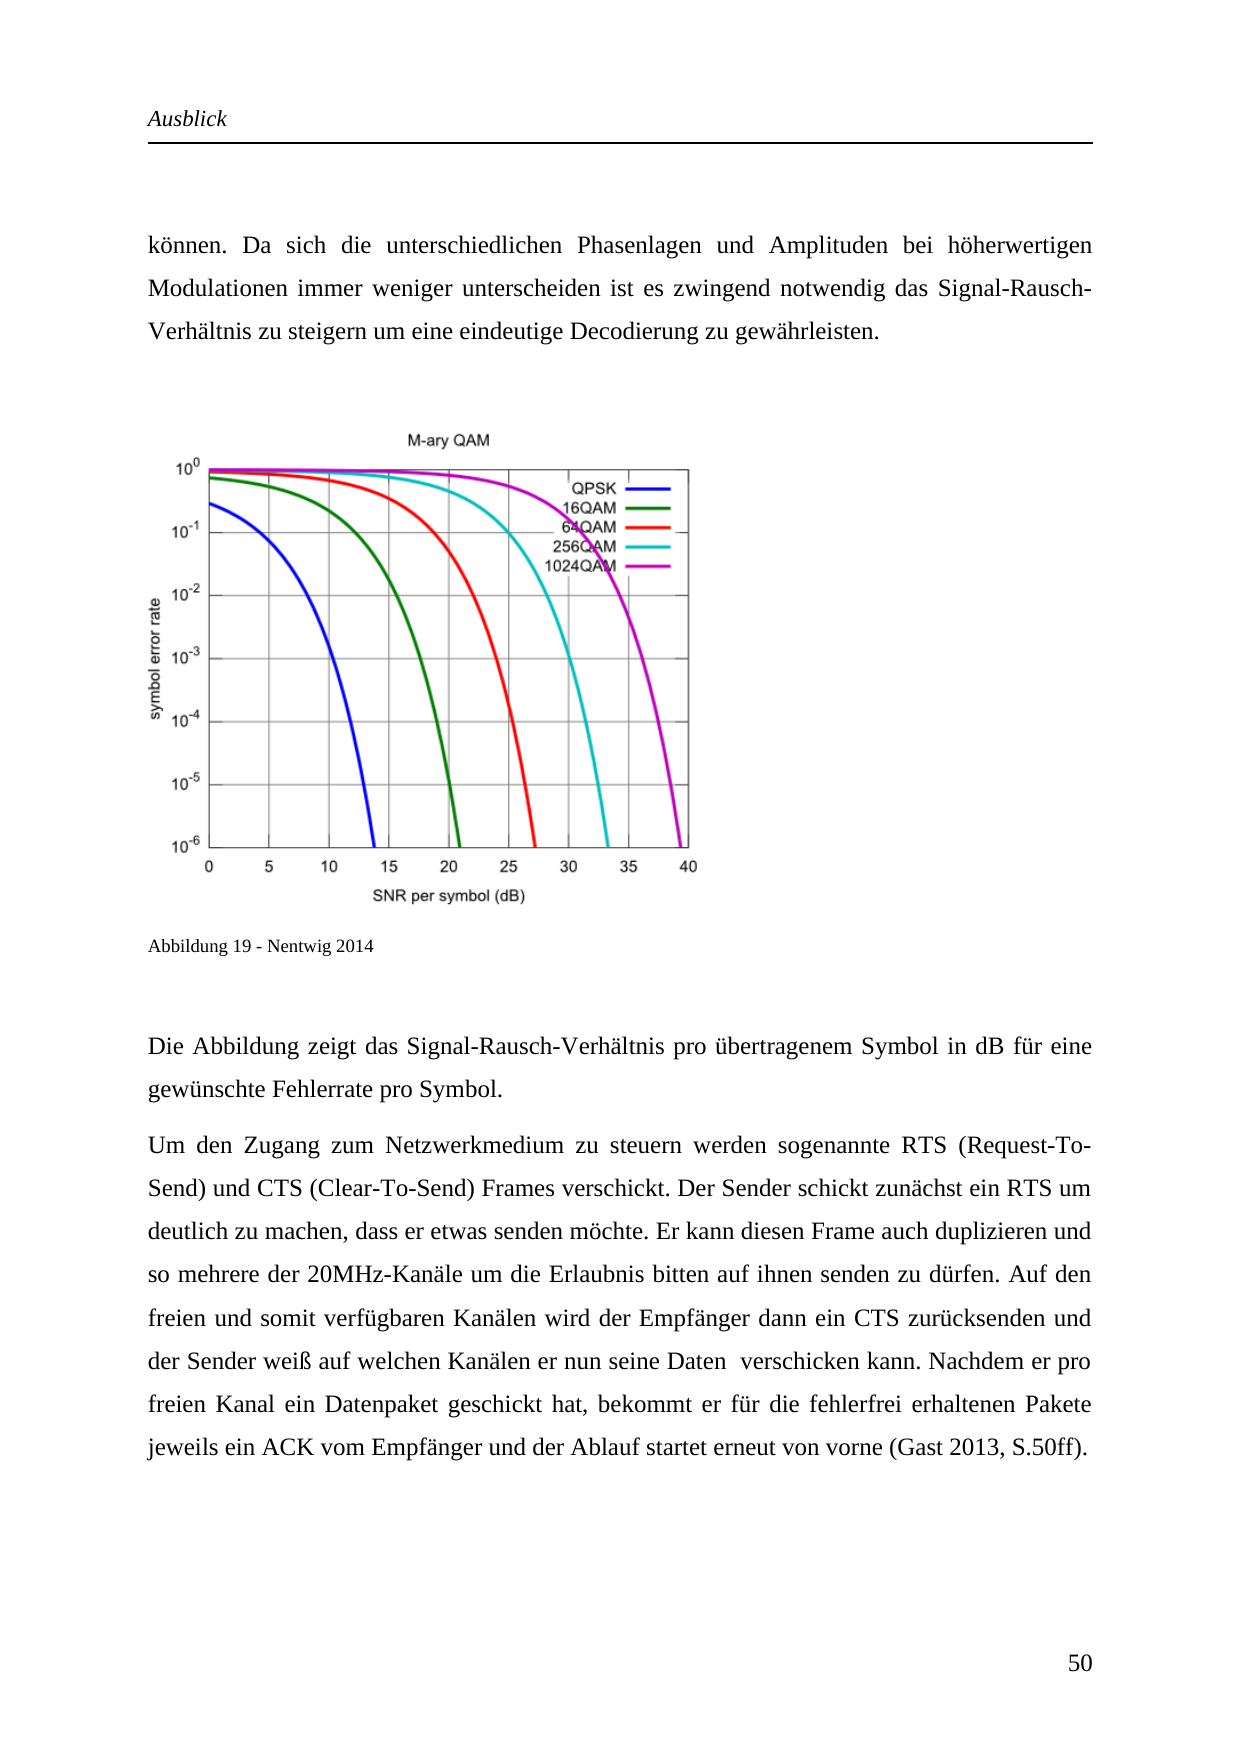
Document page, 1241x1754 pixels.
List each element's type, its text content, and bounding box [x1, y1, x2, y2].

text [148, 230, 1093, 345]
text Die Abbildung zeigt das Signal-Rausch-Verhältnis pro übertragenem Symbol in dB für eine gewünschte Fehlerrate pro Symbol. [148, 1031, 1093, 1103]
text Um den Zugang zum Netzwerkmedium zu steuern werden sogenannte RTS (Request-To-Send) und CTS (Clear-To-Send) Frames verschickt. Der Sender schickt zunächst ein RTS um deutlich zu machen, dass er etwas senden möchte. Er kann diesen Frame auch duplizieren und so mehrere der 20MHz-Kanäle um die Erlaubnis bitten auf ihnen senden zu dürfen. Auf den freien und somit verfügbaren Kanälen wird der Empfänger dann ein CTS zurücksenden und der Sender weiß auf welchen Kanälen er nun seine Daten verschicken kann. Nachdem er pro freien Kanal ein Datenpaket geschickt hat, bekommt er für die fehlerfrei erhaltenen Pakete jeweils ein ACK vom Empfänger und der Ablauf startet erneut von vorne (Gast 2013, S.50ff). [148, 1130, 1093, 1461]
picture [147, 427, 706, 910]
text Abbildung 19 - Nentwig 2014 [148, 935, 1093, 957]
